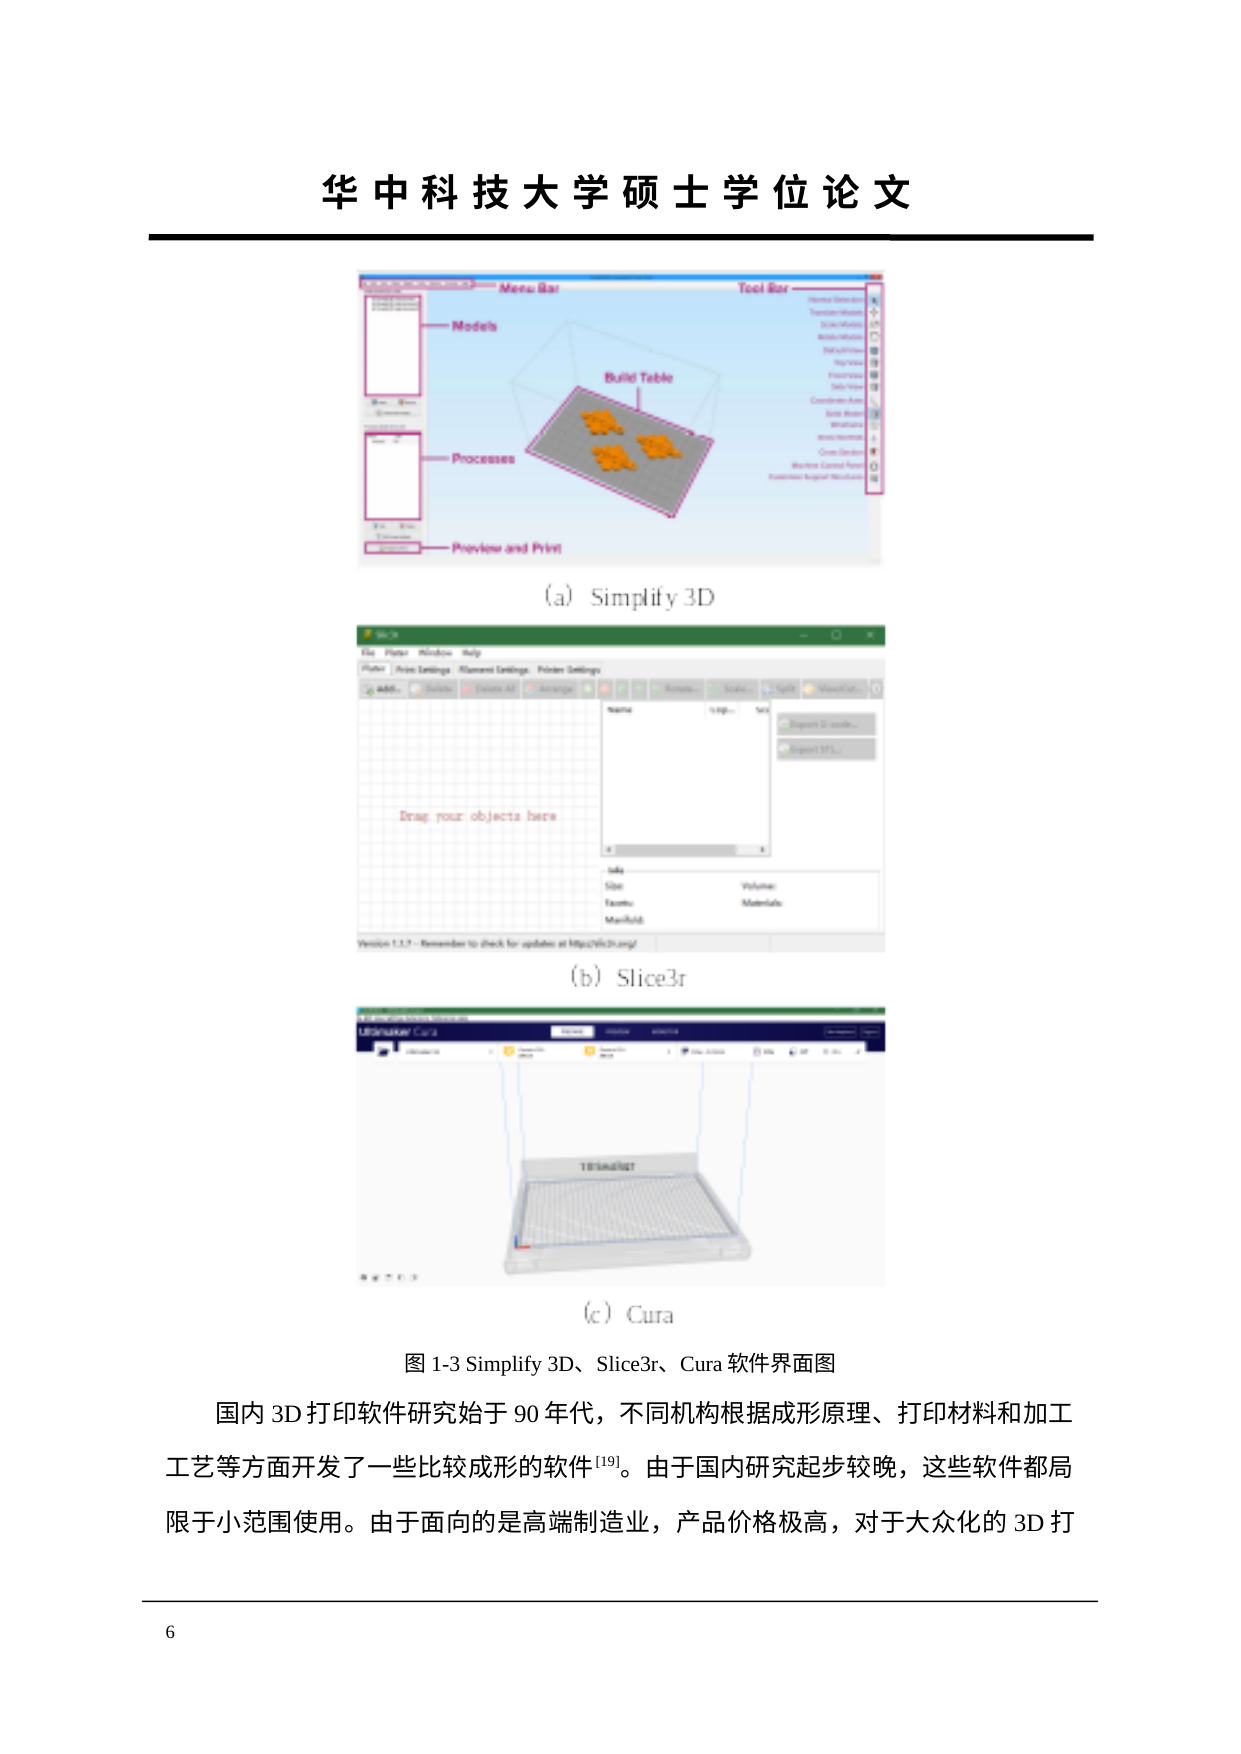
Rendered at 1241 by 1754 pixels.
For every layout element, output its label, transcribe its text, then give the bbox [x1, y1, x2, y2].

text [165, 1393, 1075, 1538]
text 图 1-3 Simplify 3D、Slice3r、Cura软件界面图 [165, 1346, 1075, 1377]
